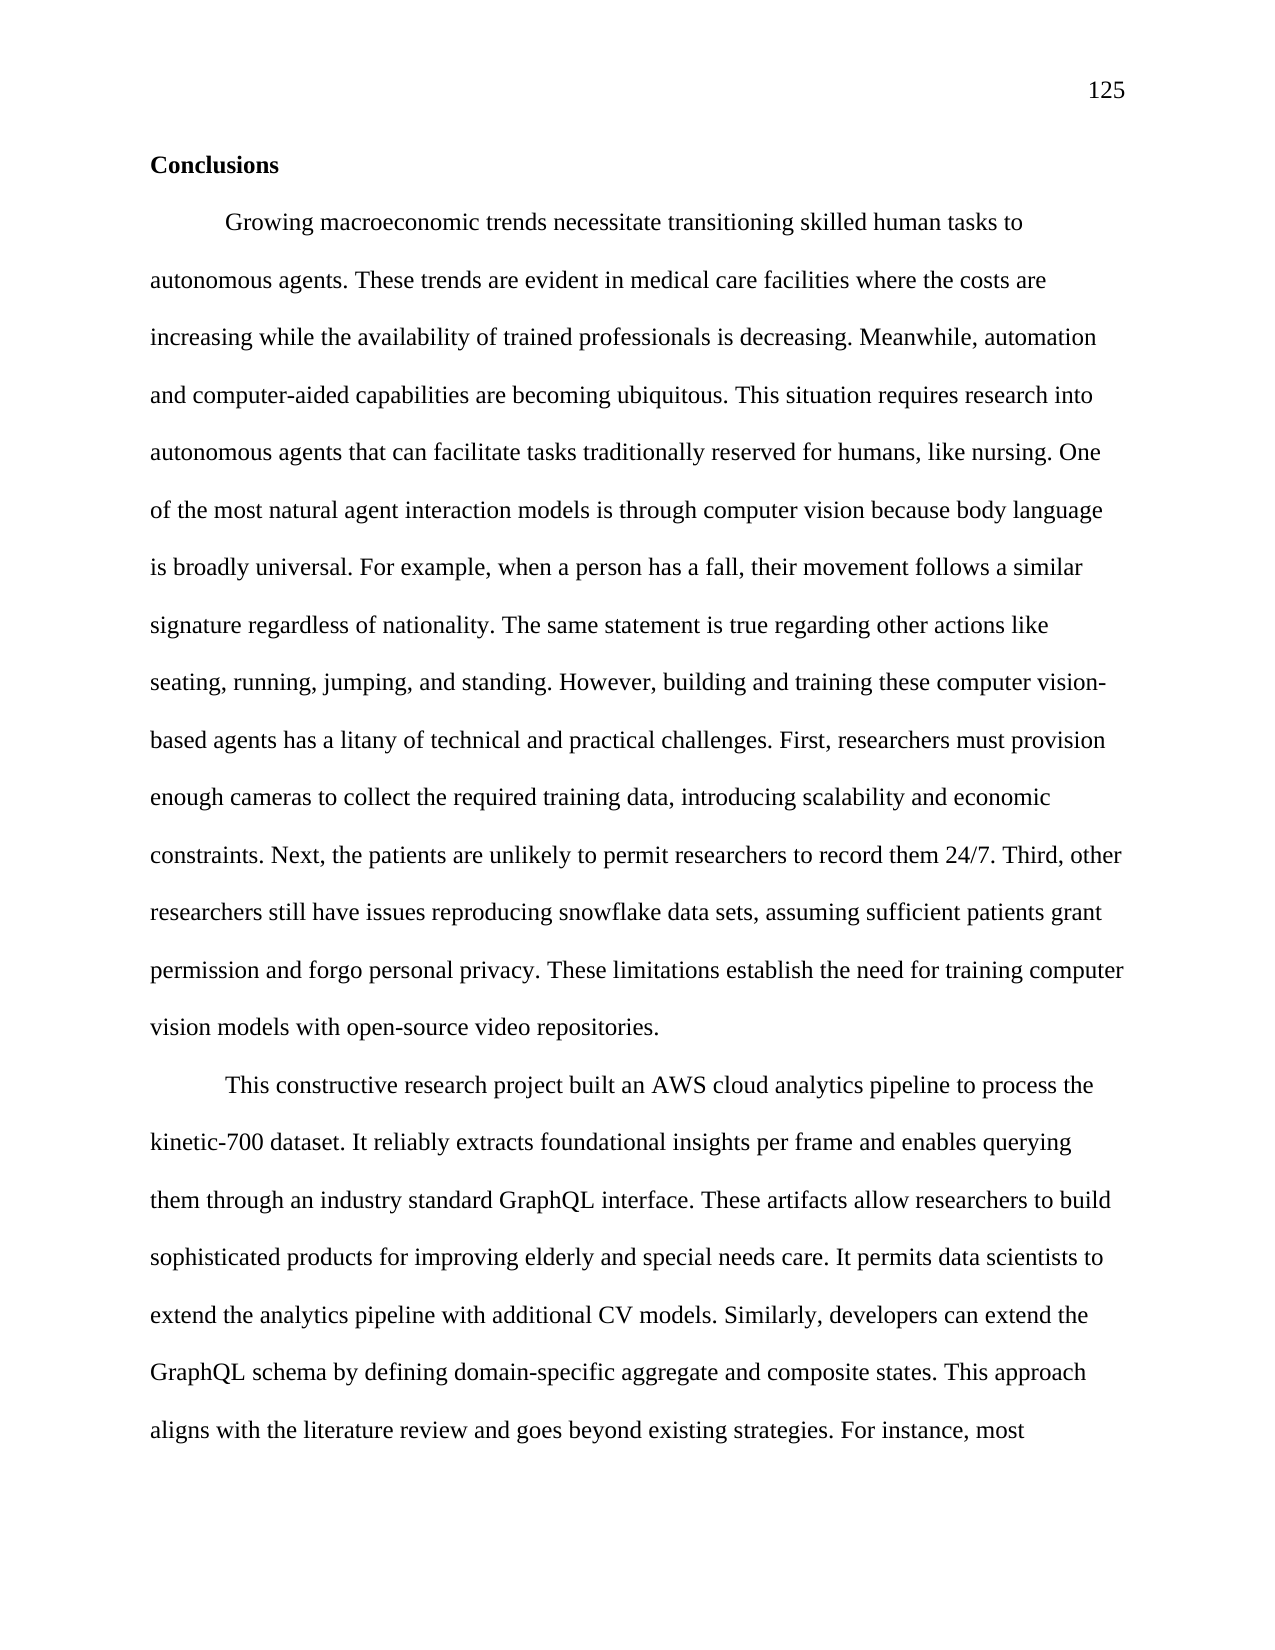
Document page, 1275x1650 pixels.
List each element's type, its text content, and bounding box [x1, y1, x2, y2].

subtitle Conclusions [150, 150, 1125, 179]
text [150, 1070, 1125, 1444]
text Growing macroeconomic trends necessitate transitioning skilled human tasks to autonomous agents. These trends are evident in medical care facilities where the costs are increasing while the availability of trained professionals is decreasing. Meanwhile, automation and computer-aided capabilities are becoming ubiquitous. This situation requires research into autonomous agents that can facilitate tasks traditionally reserved for humans, like nursing. One of the most natural agent interaction models is through computer vision because body language is broadly universal. For example, when a person has a fall, their movement follows a similar signature regardless of nationality. The same statement is true regarding other actions like seating, running, jumping, and standing. However, building and training these computer vision-based agents has a litany of technical and practical challenges. First, researchers must provision enough cameras to collect the required training data, introducing scalability and economic constraints. Next, the patients are unlikely to permit researchers to record them 24/7. Third, other researchers still have issues reproducing snowflake data sets, assuming sufficient patients grant permission and forgo personal privacy. These limitations establish the need for training computer vision models with open-source video repositories. [150, 207, 1125, 1041]
